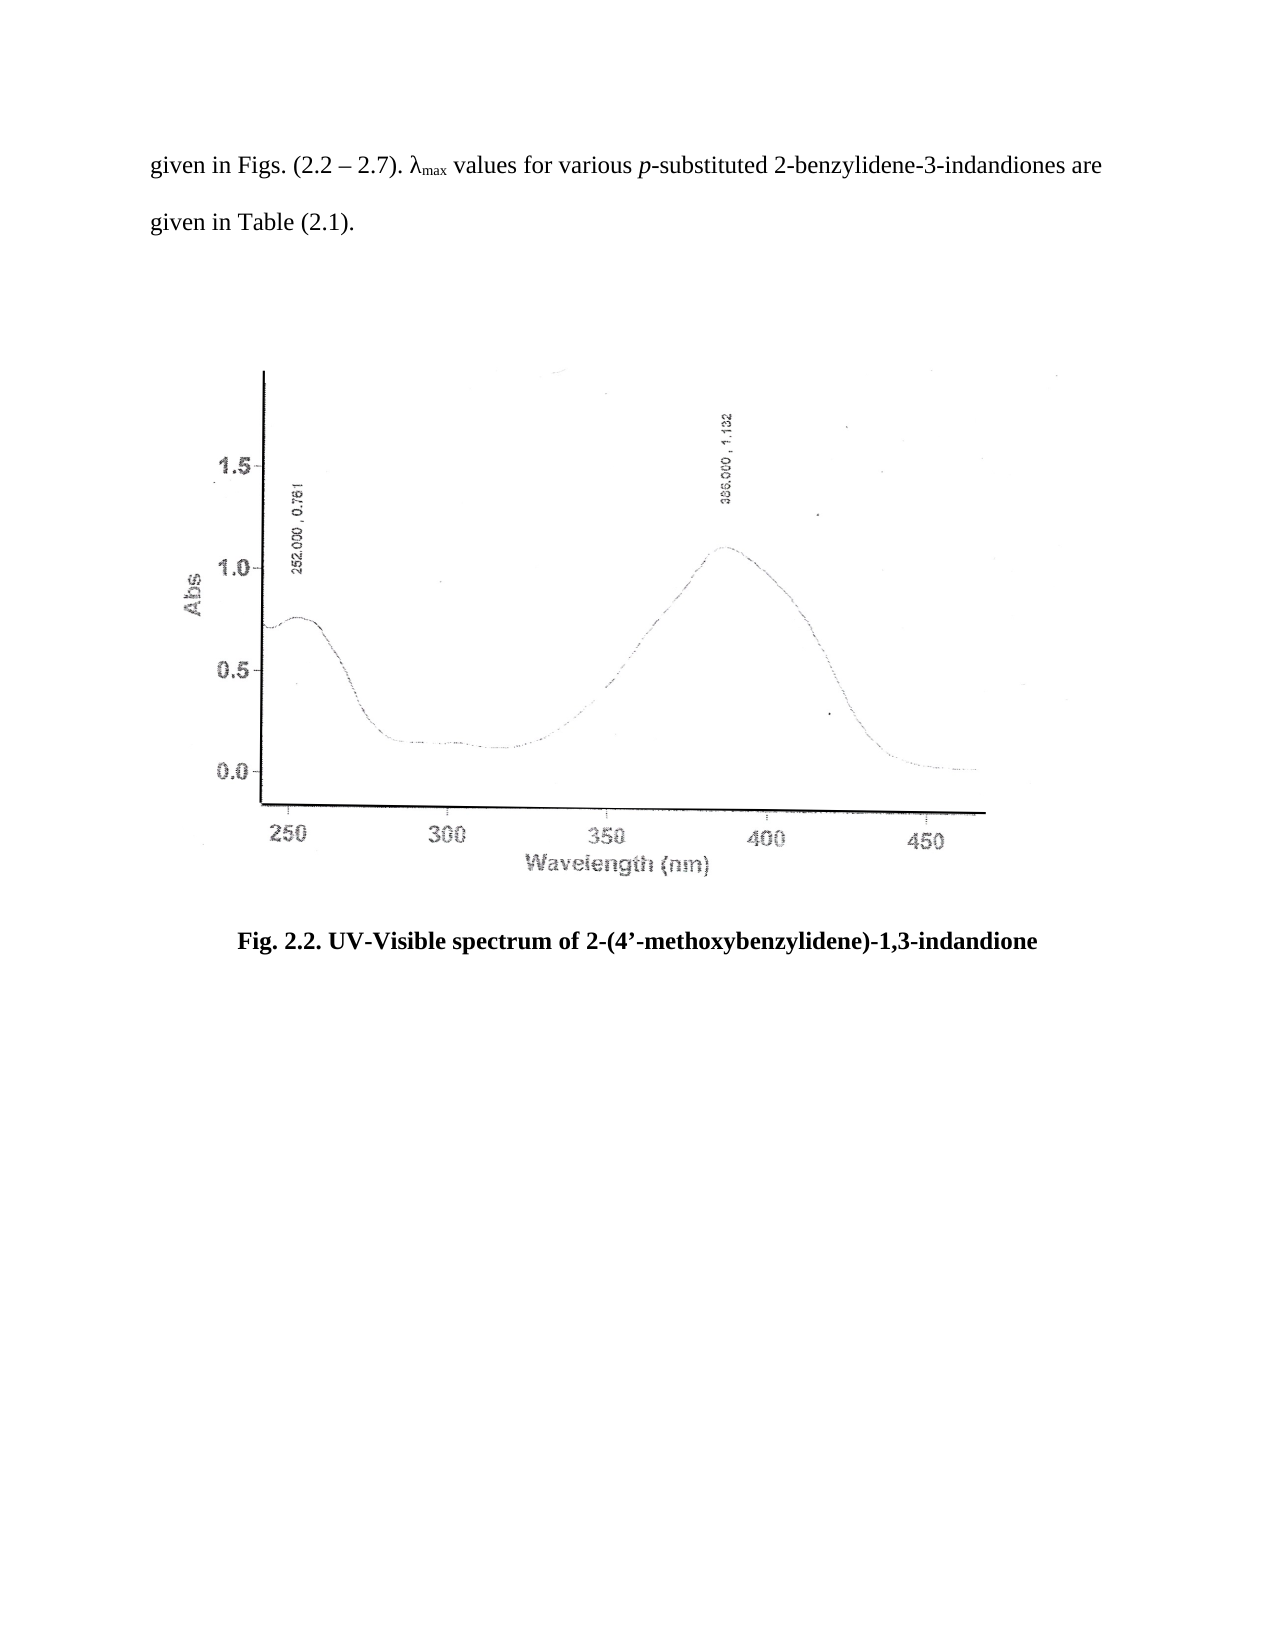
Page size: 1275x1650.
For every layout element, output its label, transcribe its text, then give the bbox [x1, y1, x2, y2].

text Fig. 2.2. UV-Visible spectrum of 2-(4’-methoxybenzylidene)-1,3-indandione [150, 926, 1125, 954]
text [150, 150, 1125, 236]
picture [182, 364, 1093, 877]
